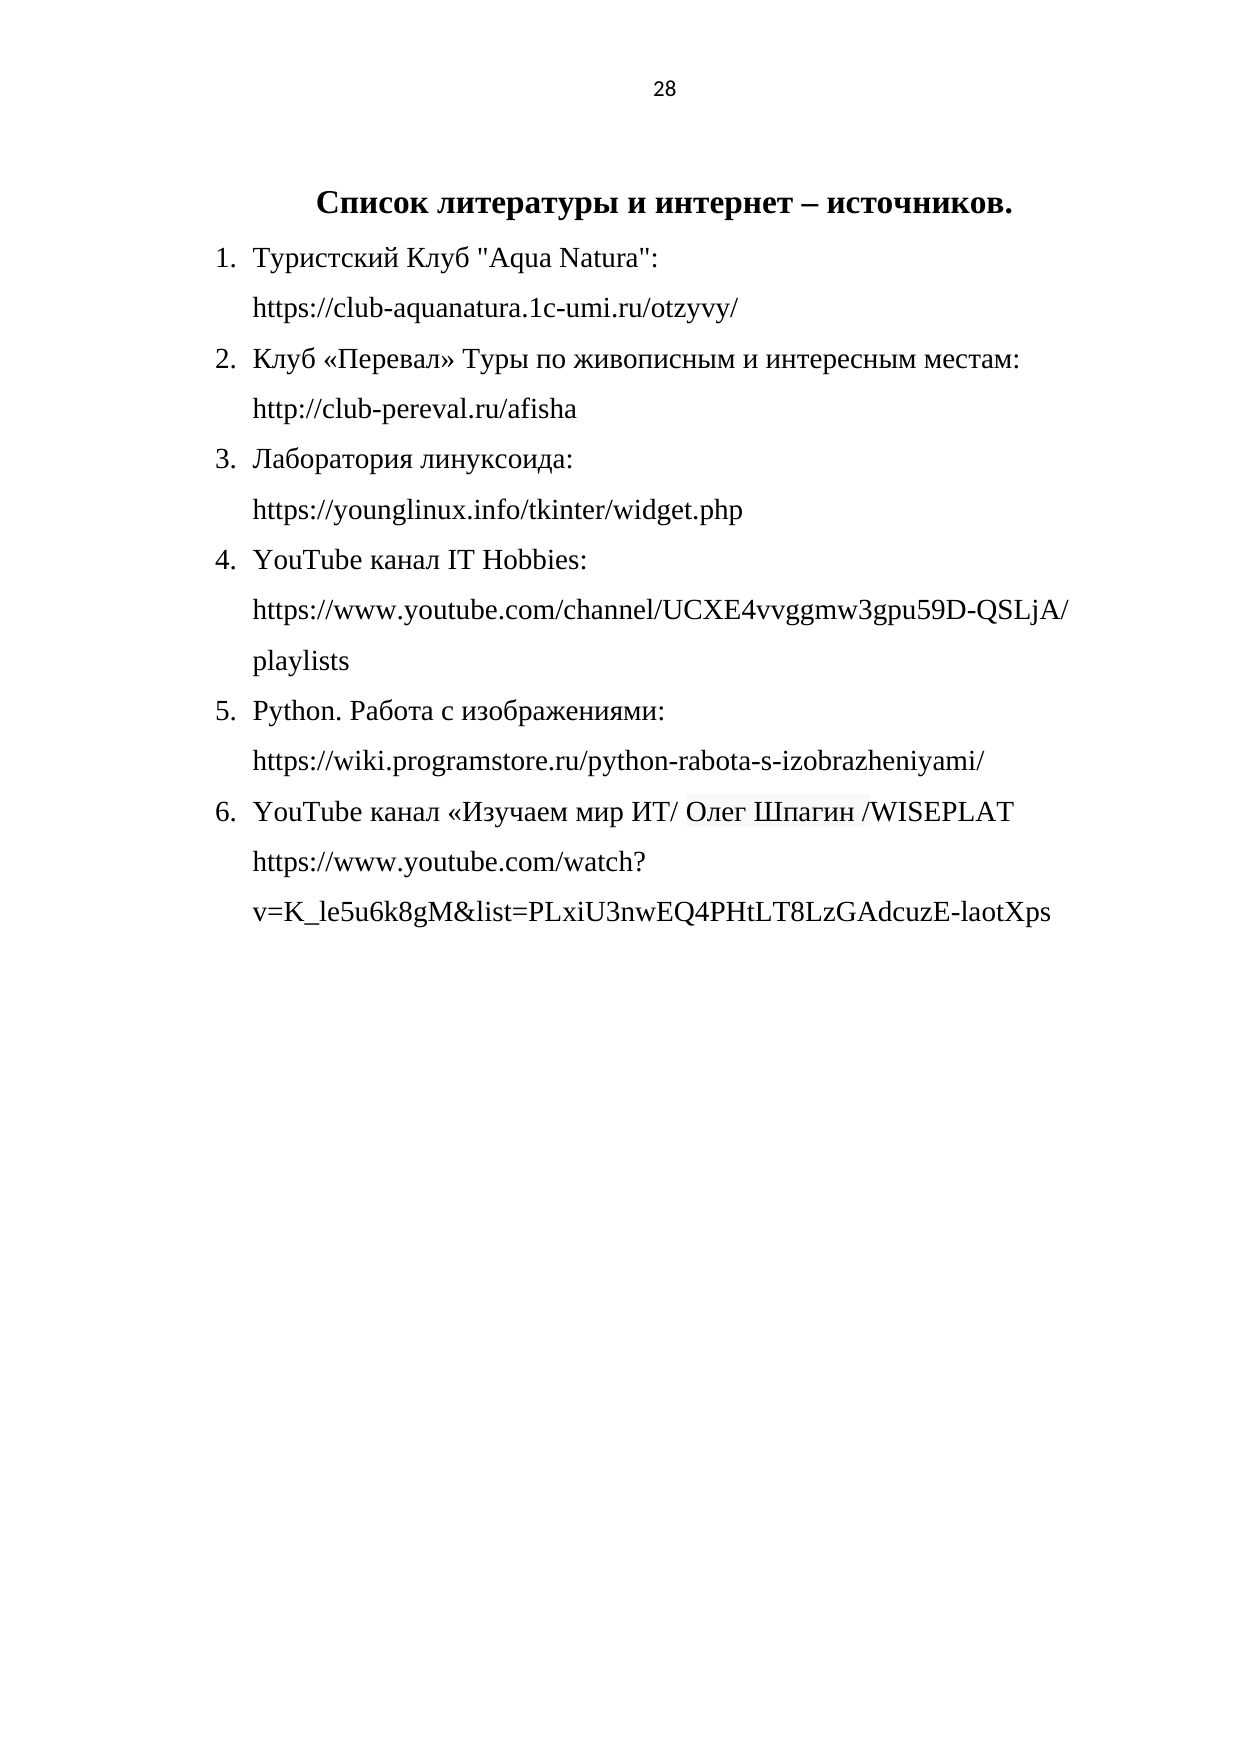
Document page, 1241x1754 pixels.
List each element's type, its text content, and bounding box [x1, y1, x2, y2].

list https://younglinux.info/tkinter/widget.php [252, 492, 1152, 525]
list YouTube канал IT Hobbies: [215, 542, 1152, 576]
list YouTube канал «Изучаем мир ИТ/ Олег Шпагин /WISEPLAT [870, 794, 1152, 827]
list https://www.youtube.com/channel/UCXE4vvggmw3gpu59D-QSLjA/playlists [252, 592, 1152, 676]
list Лаборатория линуксоида: [215, 441, 1152, 475]
list https://club-aquanatura.1c-umi.ru/otzyvy/ [252, 291, 1152, 324]
subtitle Список литературы и интернет – источников. [177, 183, 1152, 221]
list Клуб «Перевал» Туры по живописным и интересным местам: [215, 341, 1152, 374]
list Python. Работа с изображениями: [215, 693, 1152, 727]
list Туристский Клуб "Aqua Natura": [215, 240, 1152, 274]
list https://www.youtube.com/watch?v=K_le5u6k8gM&list=PLxiU3nwEQ4PHtLT8LzGAdcuzE-laotXps [252, 844, 1152, 928]
list YouTube канал «Изучаем мир ИТ/ Олег Шпагин /WISEPLAT [215, 794, 686, 827]
list https://wiki.programstore.ru/python-rabota-s-izobrazheniyami/ [252, 743, 1152, 777]
list http://club-pereval.ru/afisha [252, 391, 1152, 425]
